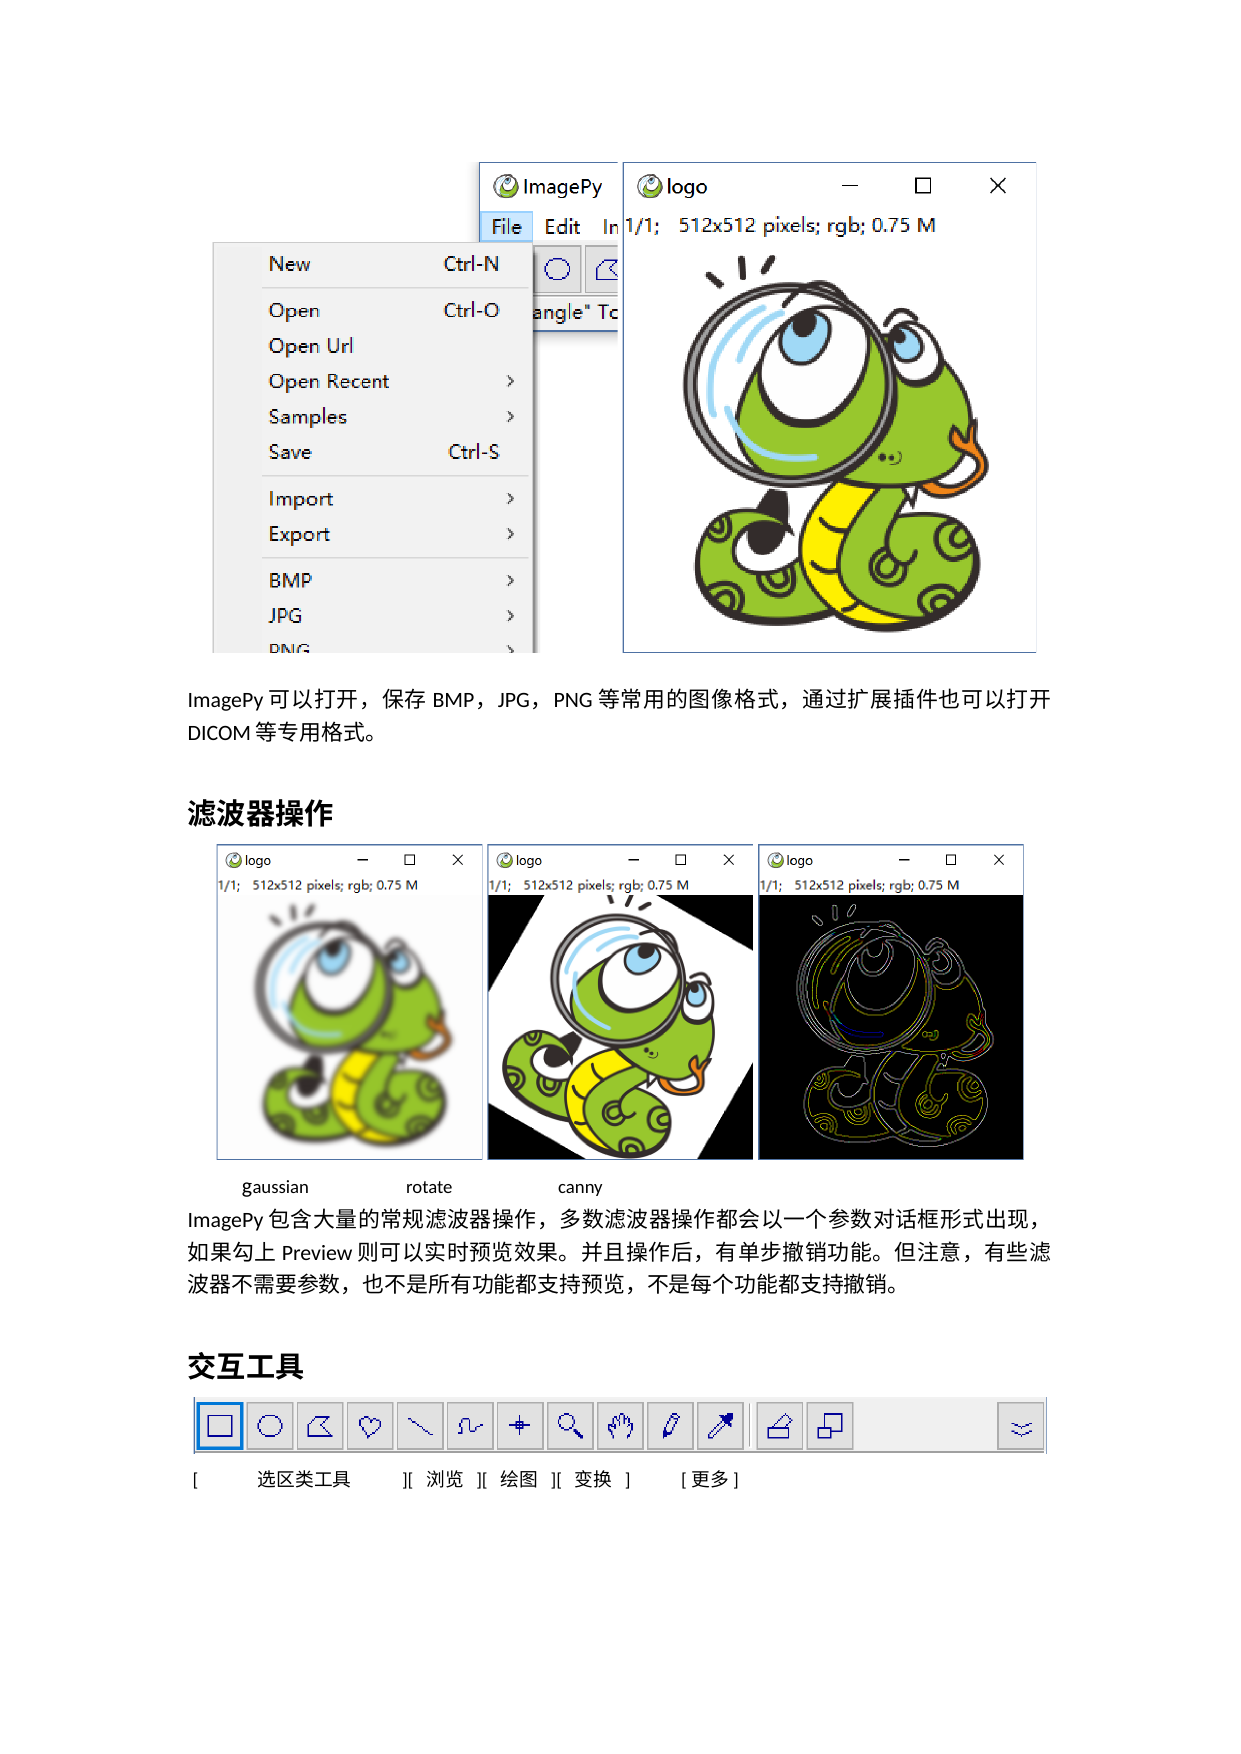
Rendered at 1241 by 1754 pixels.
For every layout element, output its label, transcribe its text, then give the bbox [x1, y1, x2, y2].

list gaussian rotate canny [187, 1169, 1053, 1202]
picture [204, 162, 618, 653]
list ImagePy可以打开，保存BMP，JPG，PNG等常用的图像格式，通过扩展插件也可以打开DICOM等专用格式。 [187, 682, 1053, 747]
picture [193, 1397, 1047, 1454]
list [ 选区类工具 ][ 浏览 ][ 绘图 ][ 变换 ] [ 更多 ] [187, 1462, 1053, 1494]
list 滤波器操作 [187, 779, 1053, 844]
list 交互工具 [187, 1332, 1053, 1397]
picture [216, 844, 483, 1160]
picture [487, 844, 753, 1160]
picture [622, 162, 1037, 653]
picture [758, 844, 1024, 1160]
list ImagePy包含大量的常规滤波器操作，多数滤波器操作都会以一个参数对话框形式出现，如果勾上Preview则可以实时预览效果。并且操作后，有单步撤销功能。但注意，有些滤波器不需要参数，也不是所有功能都支持预览，不是每个功能都支持撤销。 [187, 1202, 1053, 1299]
